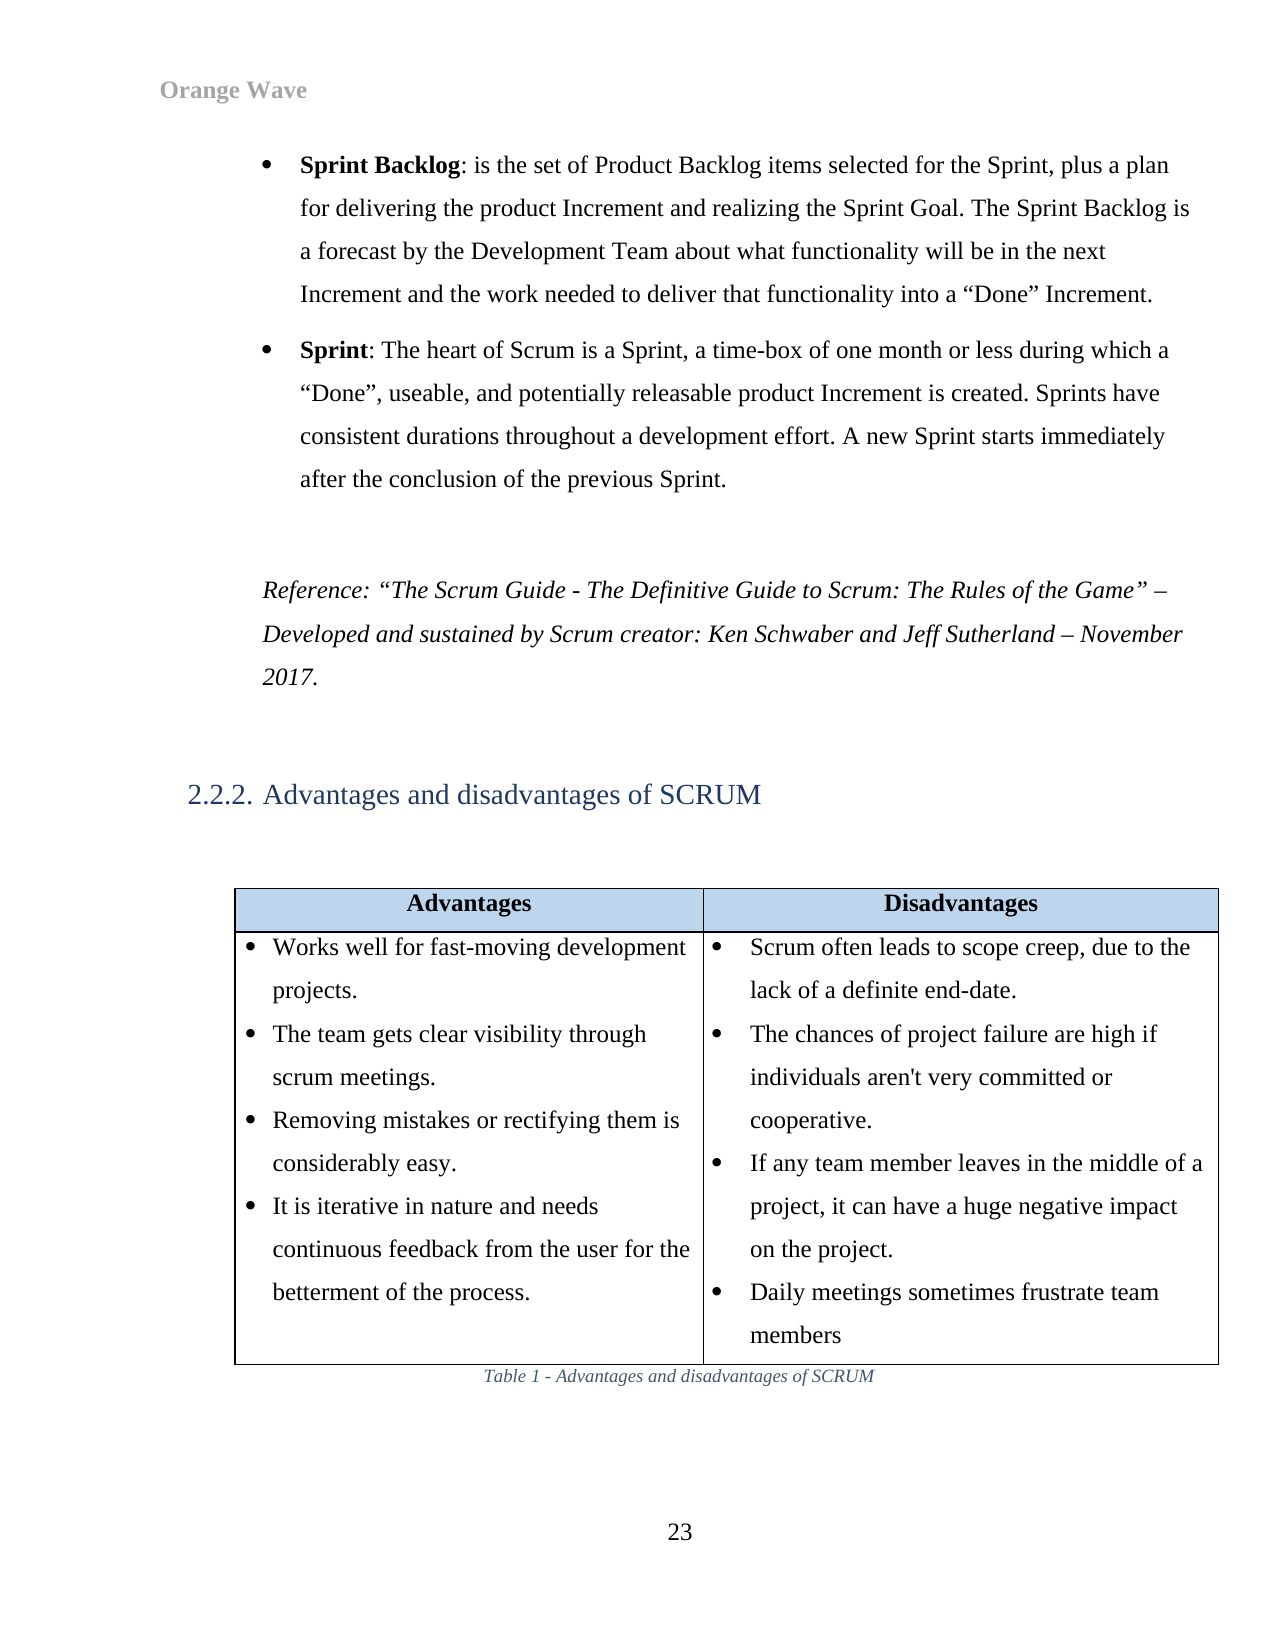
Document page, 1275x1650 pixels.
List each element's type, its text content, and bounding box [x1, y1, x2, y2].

table_header Advantages [236, 889, 703, 931]
list Sprint: The heart of Scrum is a Sprint, a time-box of one month or less during which a “Done”, useable, and potentially releasable product Increment is created. Sprints have consistent durations throughout a development effort. A new Sprint starts immediately after the conclusion of the previous Sprint. [262, 335, 1200, 493]
text Reference: “The Scrum Guide - The Definitive Guide to Scrum: The Rules of the Game” – Developed and sustained by Scrum creator: Ken Schwaber and Jeff Sutherland – November 2017. [262, 576, 1200, 691]
subtitle Advantages and disadvantages of SCRUM [187, 777, 1200, 811]
text Table 1 - Advantages and disadvantages of SCRUM [159, 1365, 1200, 1386]
list Sprint Backlog: is the set of Product Backlog items selected for the Sprint, plus a plan for delivering the product Increment and realizing the Sprint Goal. The Sprint Backlog is a forecast by the Development Team about what functionality will be in the next Increment and the work needed to deliver that functionality into a “Done” Increment. [262, 150, 1200, 308]
table_cell Scrum often leads to scope creep, due to the lack of a definite end-date. The chances of project failure are high if individuals aren't very committed or cooperative. If any team member leaves in the middle of a project, it can have a huge negative impact on the project. Daily meetings sometimes frustrate team members [704, 933, 1218, 1364]
table_header Disadvantages [704, 889, 1218, 931]
table_cell Works well for fast-moving development projects. The team gets clear visibility through scrum meetings. Removing mistakes or rectifying them is considerably easy. It is iterative in nature and needs continuous feedback from the user for the betterment of the process. [236, 933, 703, 1364]
